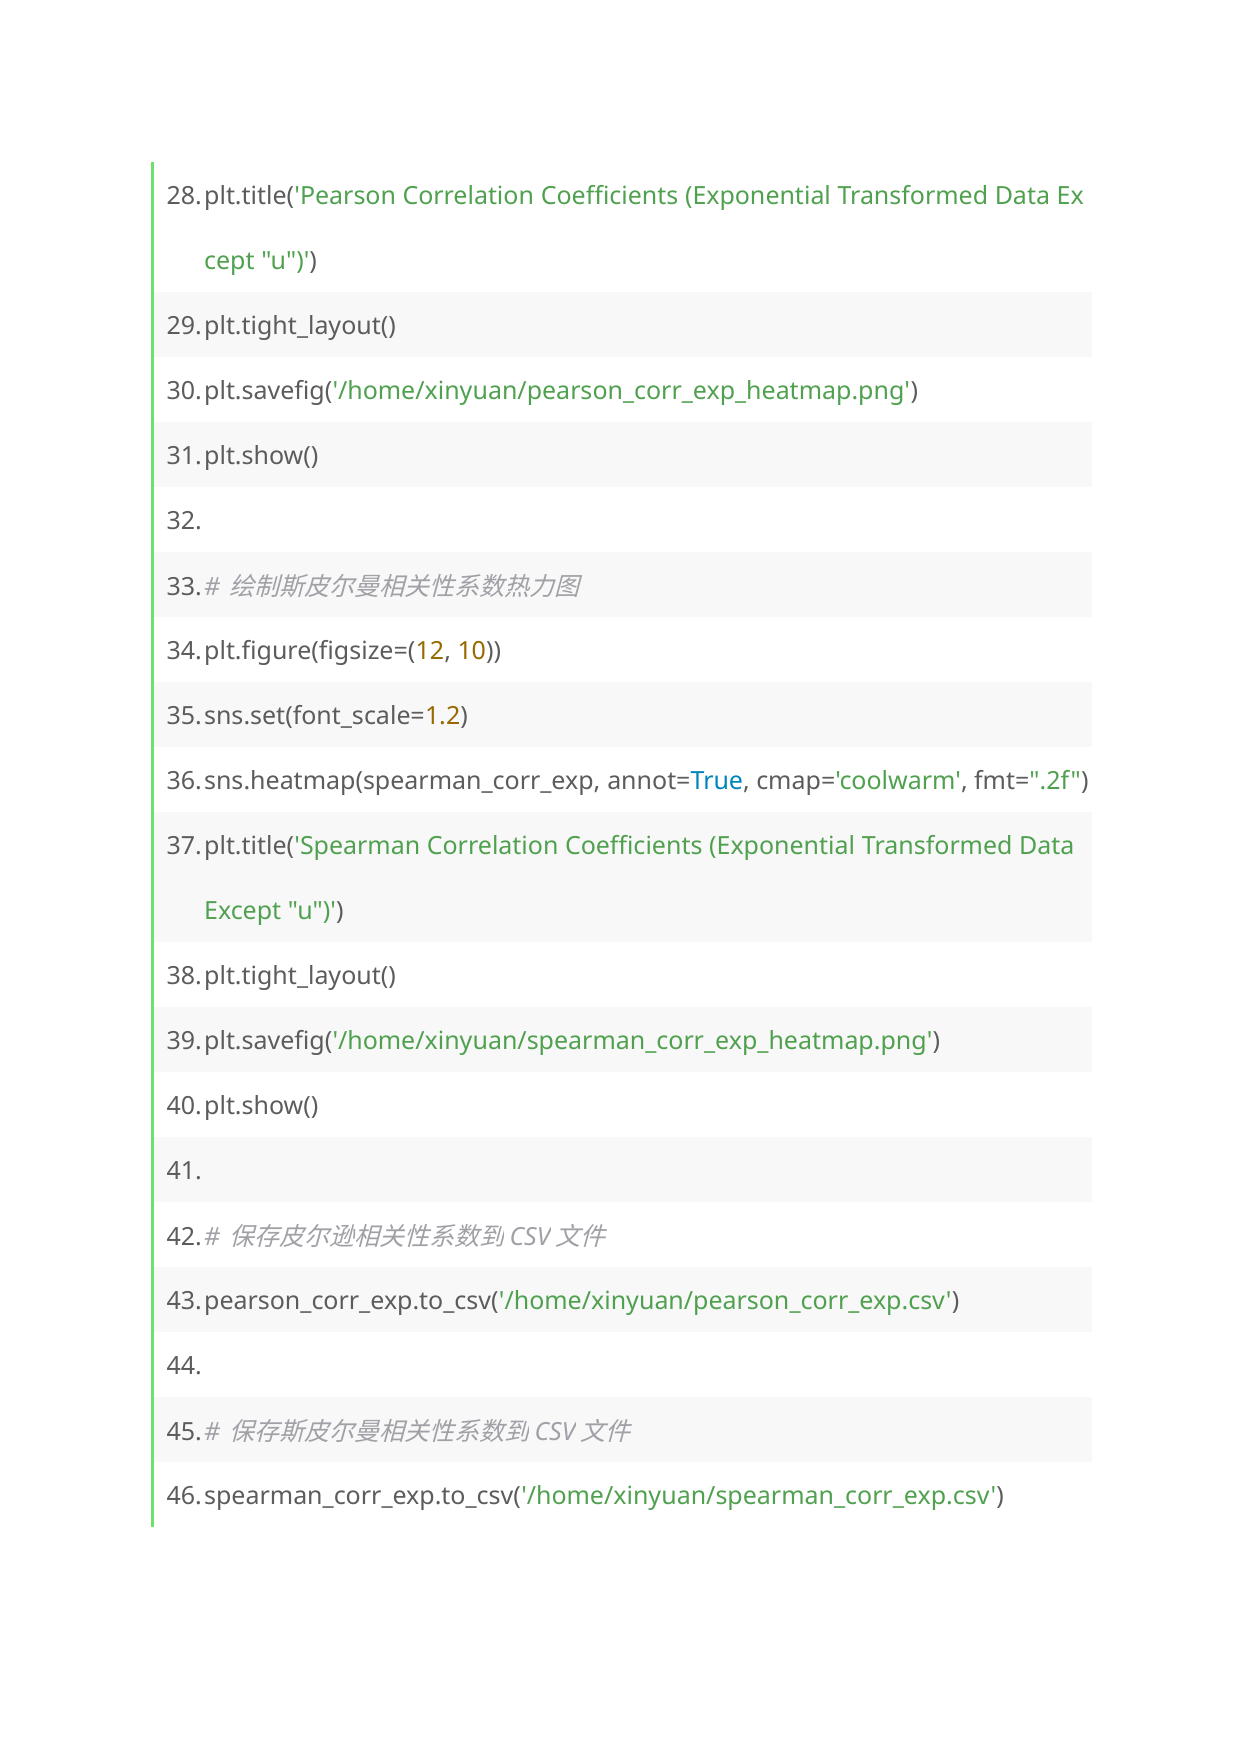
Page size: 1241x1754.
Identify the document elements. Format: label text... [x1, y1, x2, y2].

list pearson_corr_exp.to_csv('/home/xinyuan/pearson_corr_exp.csv') [154, 1267, 1092, 1332]
list spearman_corr_exp.to_csv('/home/xinyuan/spearman_corr_exp.csv') [154, 1462, 1092, 1527]
list plt.savefig('/home/xinyuan/pearson_corr_exp_heatmap.png') [154, 357, 1092, 422]
list plt.figure(figsize=(12, 10)) [154, 617, 1092, 682]
list plt.title('Pearson Correlation Coefficients (Exponential Transformed Data Except "u")') [154, 162, 1092, 292]
list # 保存皮尔逊相关性系数到CSV文件 [154, 1202, 1092, 1267]
list plt.show() [154, 422, 1092, 487]
list plt.tight_layout() [154, 942, 1092, 1007]
list plt.show() [154, 1072, 1092, 1137]
list # 保存斯皮尔曼相关性系数到CSV文件 [154, 1397, 1092, 1462]
list plt.title('Spearman Correlation Coefficients (Exponential Transformed Data Except "u")') [154, 812, 1092, 942]
list # 绘制斯皮尔曼相关性系数热力图 [154, 552, 1092, 617]
list plt.savefig('/home/xinyuan/spearman_corr_exp_heatmap.png') [154, 1007, 1092, 1072]
list sns.heatmap(spearman_corr_exp, annot=True, cmap='coolwarm', fmt=".2f") [154, 747, 1092, 812]
list plt.tight_layout() [154, 292, 1092, 357]
list sns.set(font_scale=1.2) [154, 682, 1092, 747]
